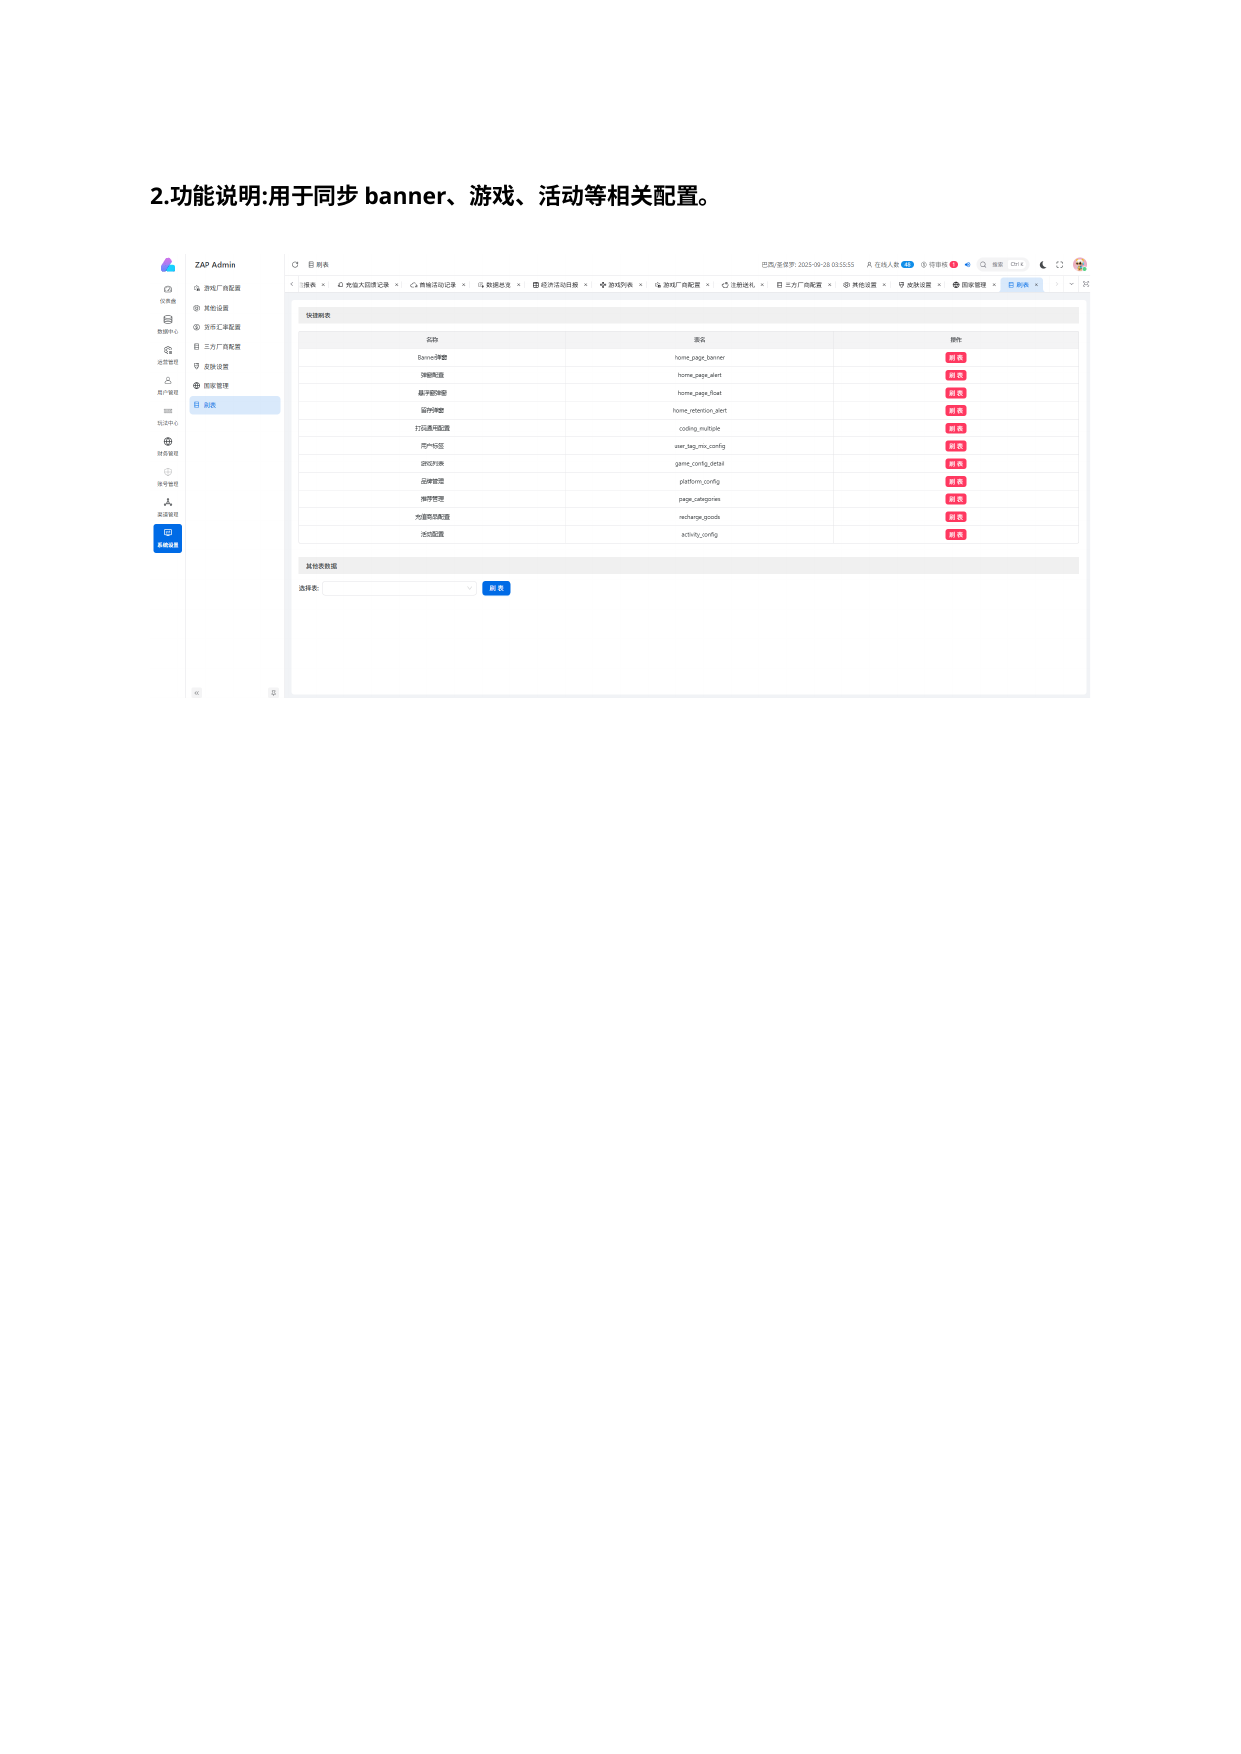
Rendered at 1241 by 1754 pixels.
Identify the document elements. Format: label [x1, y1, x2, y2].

picture [150, 254, 1091, 698]
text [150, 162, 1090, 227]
